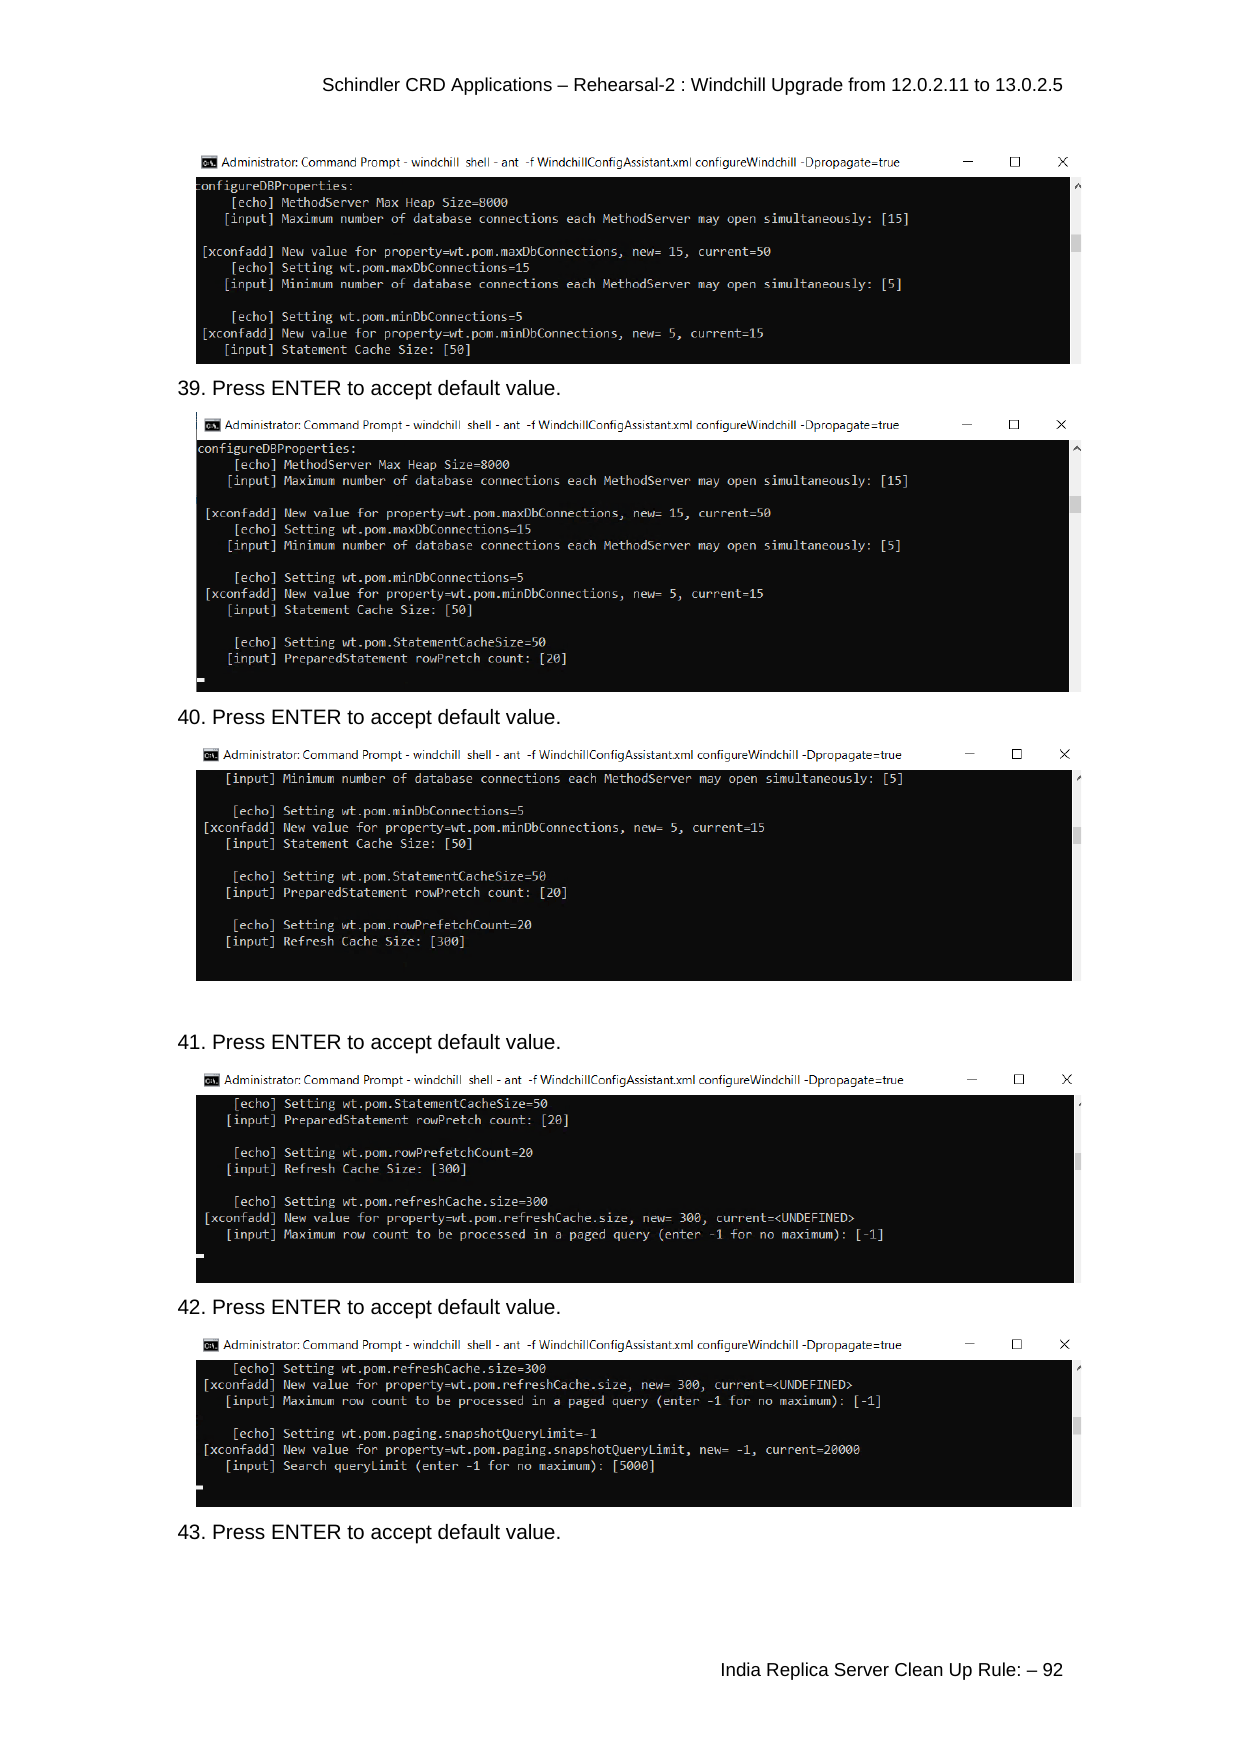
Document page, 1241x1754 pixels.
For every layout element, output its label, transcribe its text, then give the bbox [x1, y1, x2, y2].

text 39. Press ENTER to accept default value. [177, 376, 1063, 400]
picture [196, 150, 1082, 364]
picture [196, 741, 1082, 981]
picture [196, 412, 1082, 692]
text 42. Press ENTER to accept default value. [177, 1295, 1063, 1319]
text 43. Press ENTER to accept default value. [177, 1519, 1063, 1543]
picture [196, 1331, 1082, 1507]
text 40. Press ENTER to accept default value. [177, 704, 1063, 728]
text 41. Press ENTER to accept default value. [177, 1030, 1063, 1054]
picture [196, 1066, 1082, 1283]
